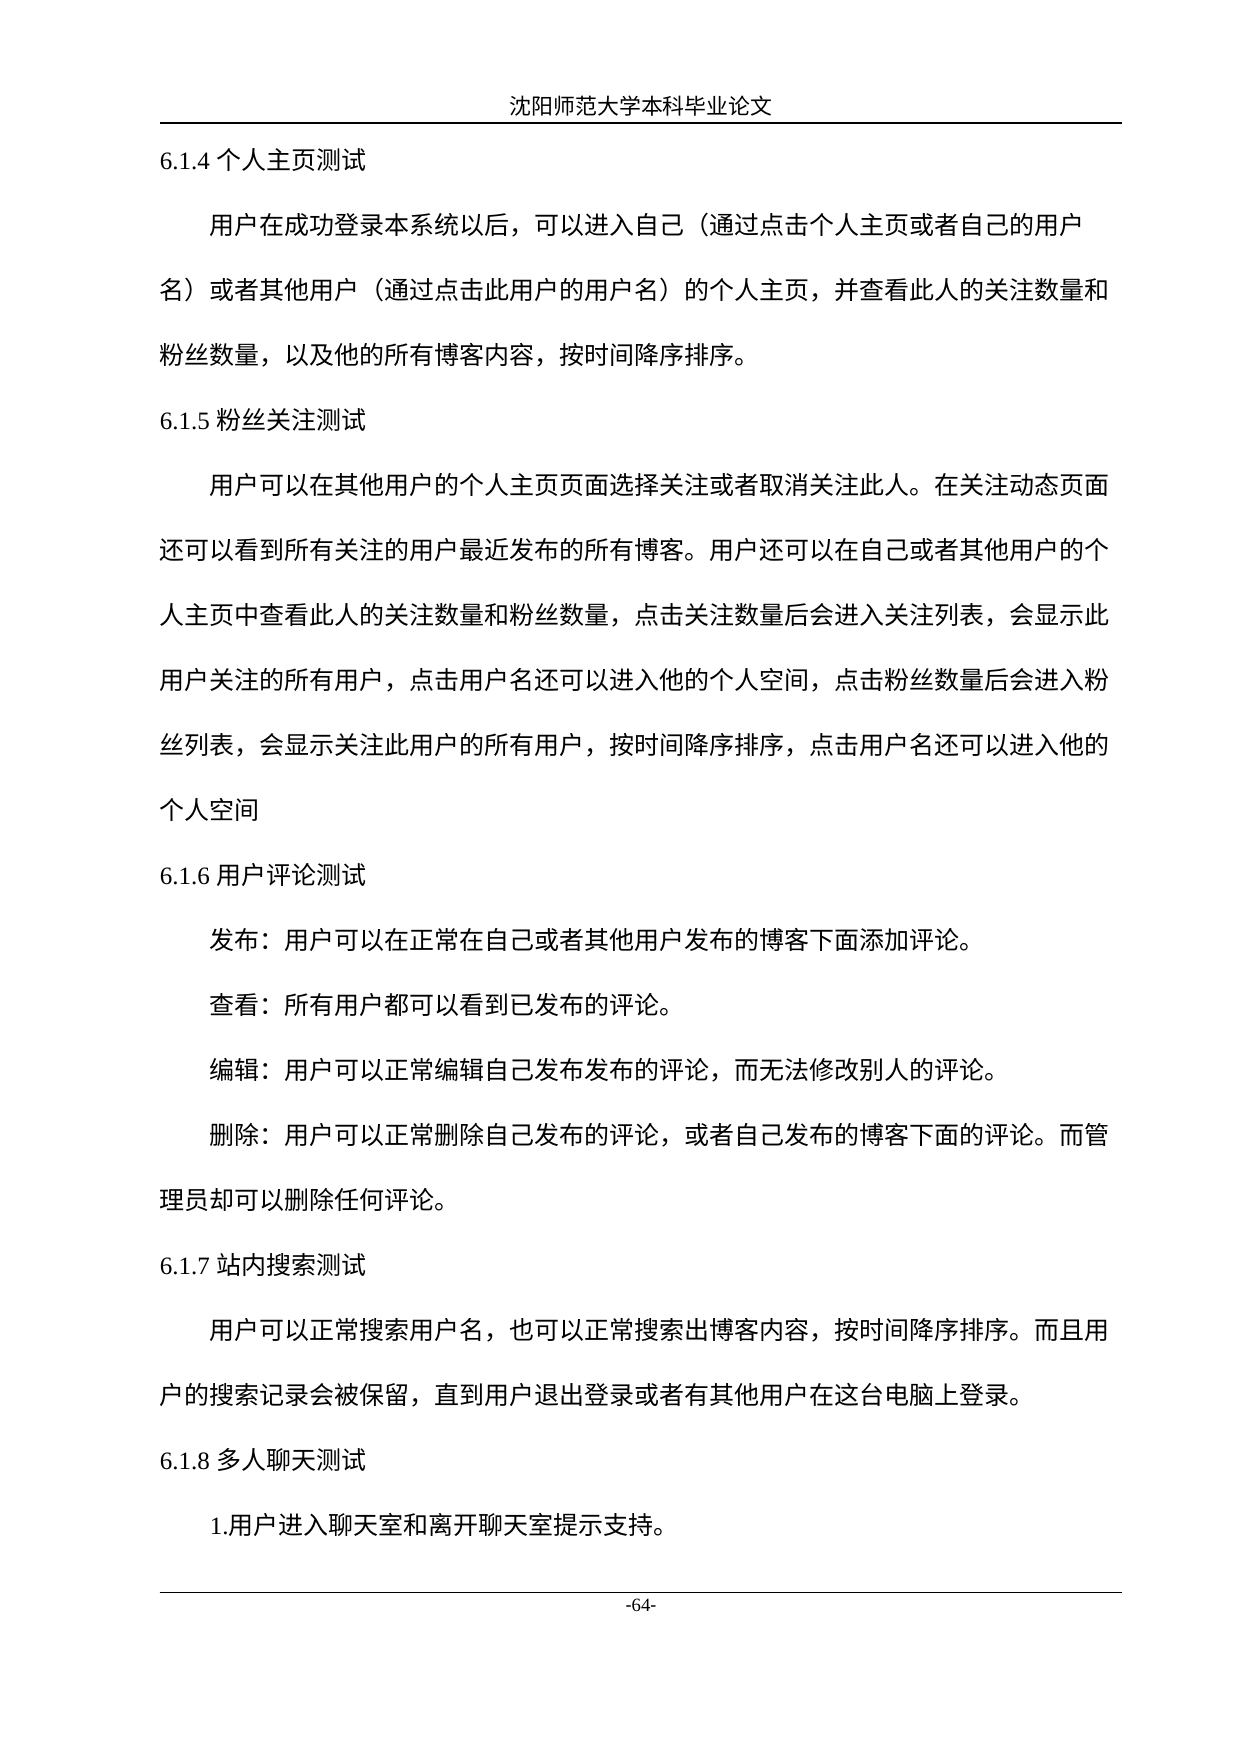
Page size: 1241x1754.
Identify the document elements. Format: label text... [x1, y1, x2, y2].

text 查看：所有用户都可以看到已发布的评论。 [159, 971, 1122, 1036]
text 删除：用户可以正常删除自己发布的评论，或者自己发布的博客下面的评论。而管理员却可以删除任何评论。 [159, 1101, 1122, 1231]
text 发布：用户可以在正常在自己或者其他用户发布的博客下面添加评论。 [159, 906, 1122, 971]
subtitle 6.1.6 用户评论测试 [159, 841, 1122, 906]
text 用户可以在其他用户的个人主页页面选择关注或者取消关注此人。在关注动态页面还可以看到所有关注的用户最近发布的所有博客。用户还可以在自己或者其他用户的个人主页中查看此人的关注数量和粉丝数量，点击关注数量后会进入关注列表，会显示此用户关注的所有用户，点击用户名还可以进入他的个人空间，点击粉丝数量后会进入粉丝列表，会显示关注此用户的所有用户，按时间降序排序，点击用户名还可以进入他的个人空间 [159, 451, 1122, 841]
text 编辑：用户可以正常编辑自己发布发布的评论，而无法修改别人的评论。 [159, 1036, 1122, 1101]
text 1.用户进入聊天室和离开聊天室提示支持。 [159, 1491, 1122, 1556]
subtitle 6.1.4 个人主页测试 [159, 126, 1122, 191]
text 用户可以正常搜索用户名，也可以正常搜索出博客内容，按时间降序排序。而且用户的搜索记录会被保留，直到用户退出登录或者有其他用户在这台电脑上登录。 [159, 1296, 1122, 1426]
text 用户在成功登录本系统以后，可以进入自己（通过点击个人主页或者自己的用户名）或者其他用户（通过点击此用户的用户名）的个人主页，并查看此人的关注数量和粉丝数量，以及他的所有博客内容，按时间降序排序。 [159, 191, 1122, 386]
subtitle 6.1.8 多人聊天测试 [159, 1426, 1122, 1491]
subtitle 6.1.7 站内搜索测试 [159, 1231, 1122, 1296]
subtitle 6.1.5 粉丝关注测试 [159, 386, 1122, 451]
